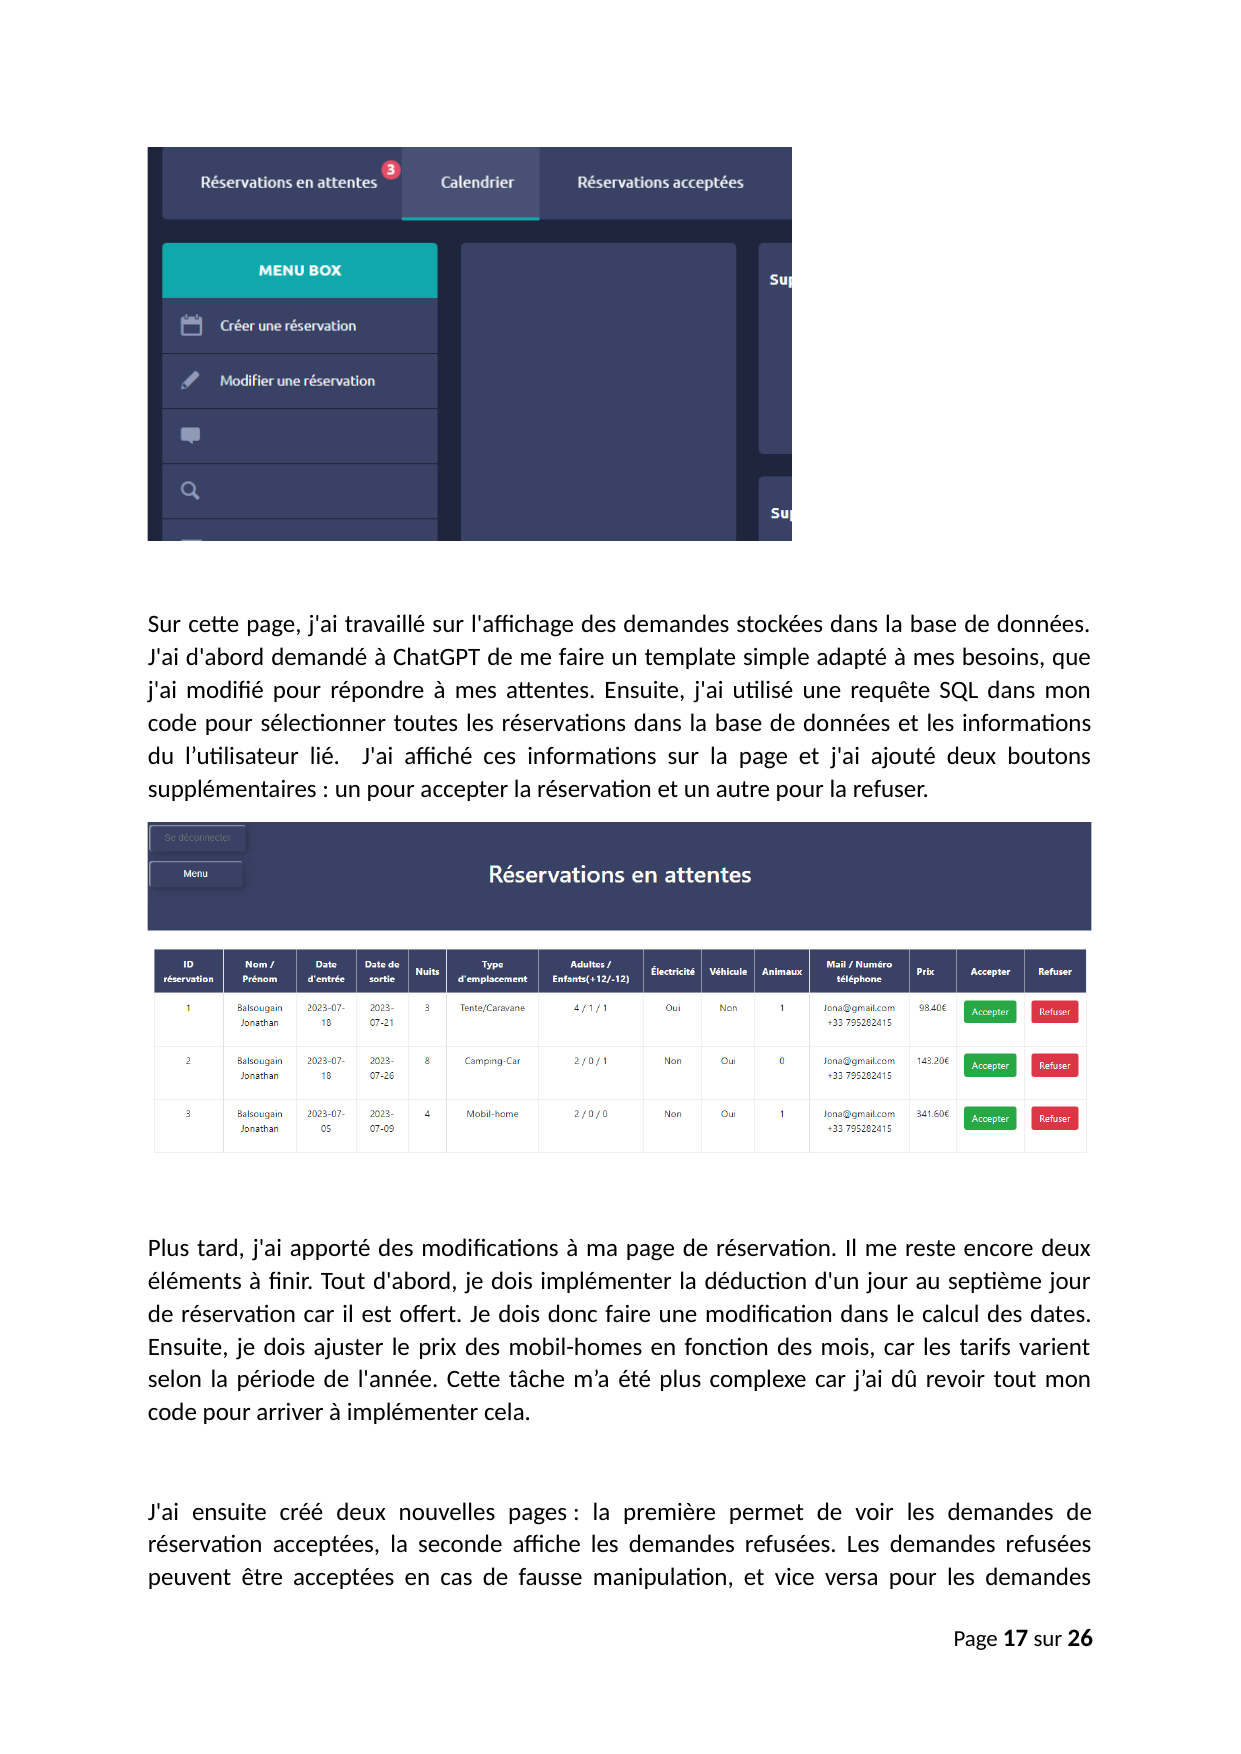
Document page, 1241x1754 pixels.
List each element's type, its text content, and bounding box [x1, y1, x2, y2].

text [148, 1496, 1093, 1592]
picture [147, 822, 1092, 1164]
picture [147, 147, 792, 541]
text Sur cette page, j'ai travaillé sur l'affichage des demandes stockées dans la base de données. J'ai d'abord demandé à ChatGPT de me faire un template simple adapté à mes besoins, que j'ai modifié pour répondre à mes attentes. Ensuite, j'ai utilisé une requête SQL dans mon code pour sélectionner toutes les réservations dans la base de données et les informations du l’utilisateur lié. J'ai affiché ces informations sur la page et j'ai ajouté deux boutons supplémentaires : un pour accepter la réservation et un autre pour la refuser. [148, 609, 1093, 804]
text Plus tard, j'ai apporté des modifications à ma page de réservation. Il me reste encore deux éléments à finir. Tout d'abord, je dois implémenter la déduction d'un jour au septième jour de réservation car il est offert. Je dois donc faire une modification dans le calcul des dates. Ensuite, je dois ajuster le prix des mobil-homes en fonction des mois, car les tarifs varient selon la période de l'année. Cette tâche m’a été plus complexe car j’ai dû revoir tout mon code pour arriver à implémenter cela. [148, 1232, 1093, 1427]
